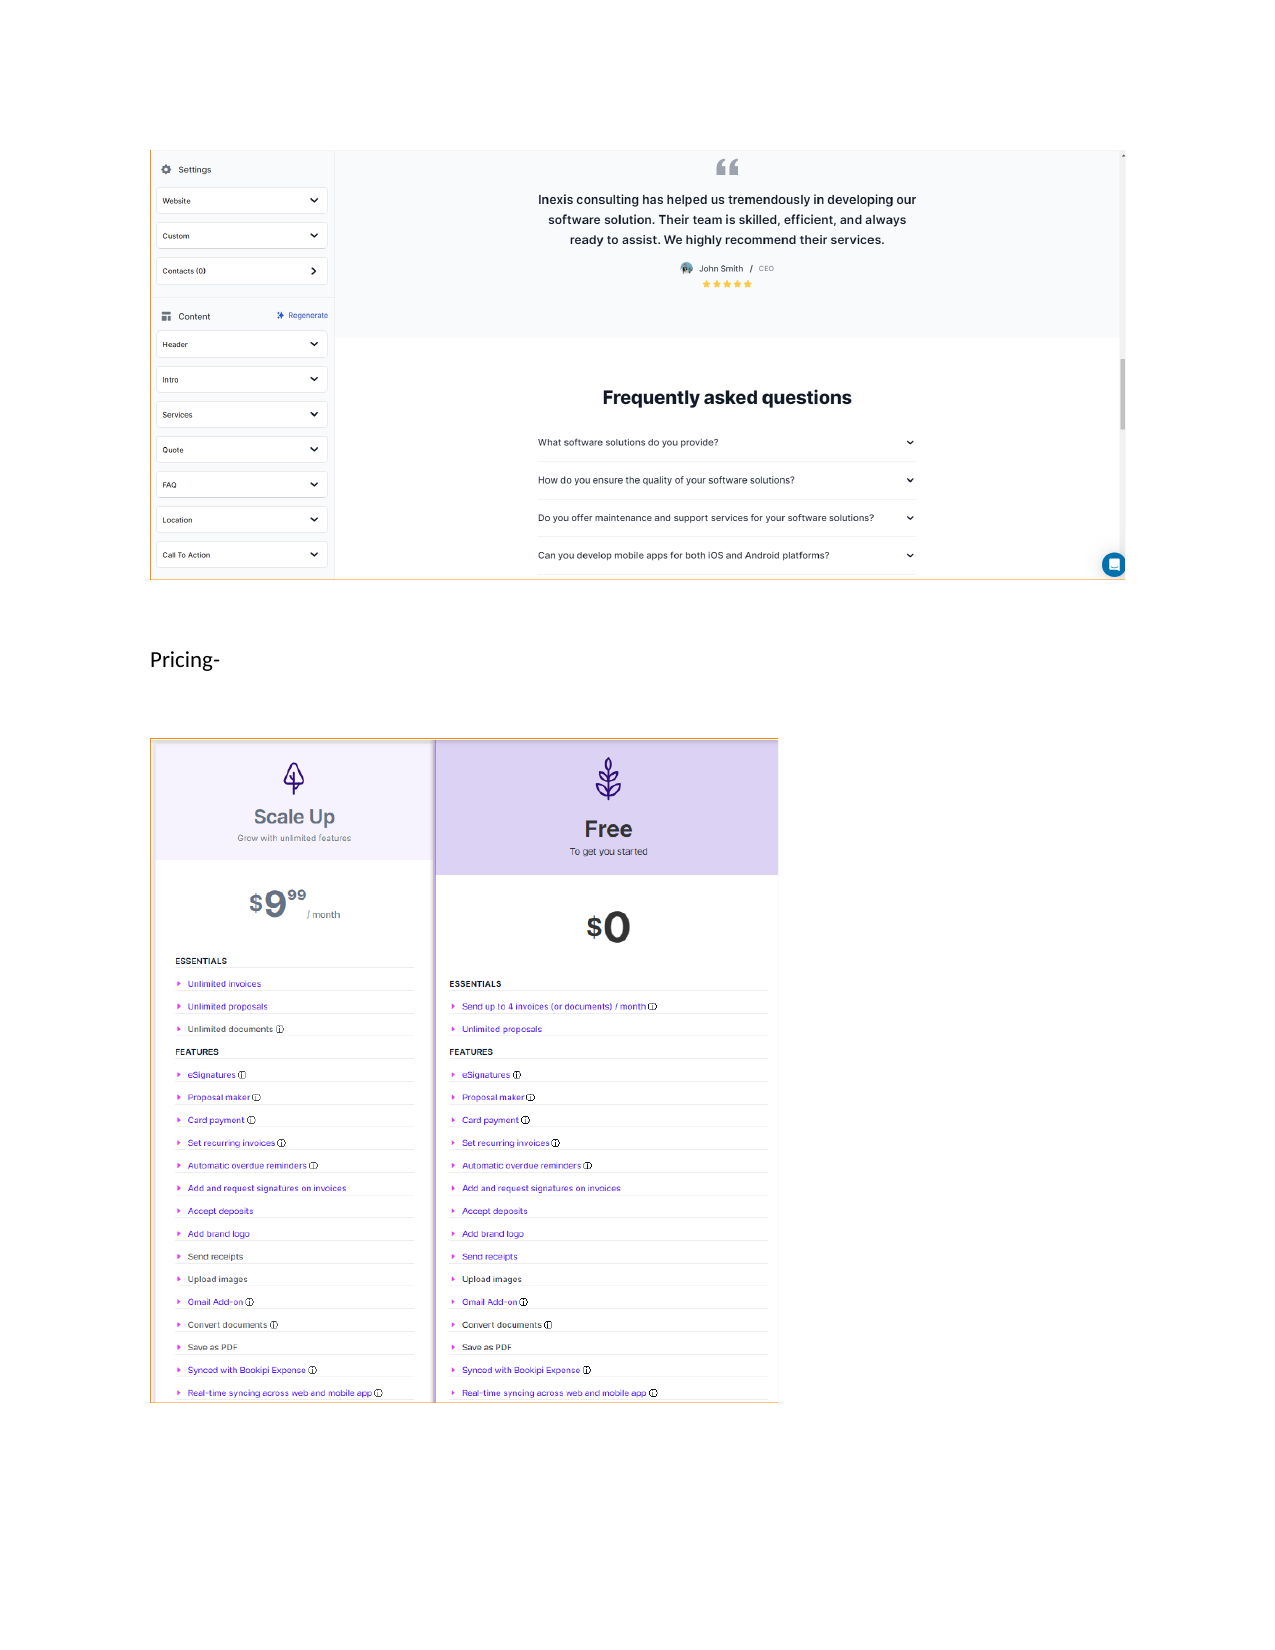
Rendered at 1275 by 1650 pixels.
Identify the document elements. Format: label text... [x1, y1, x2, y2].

picture [1110, 559, 1119, 570]
picture [150, 738, 779, 1403]
picture [150, 150, 1125, 580]
text Pricing- [150, 645, 1125, 673]
